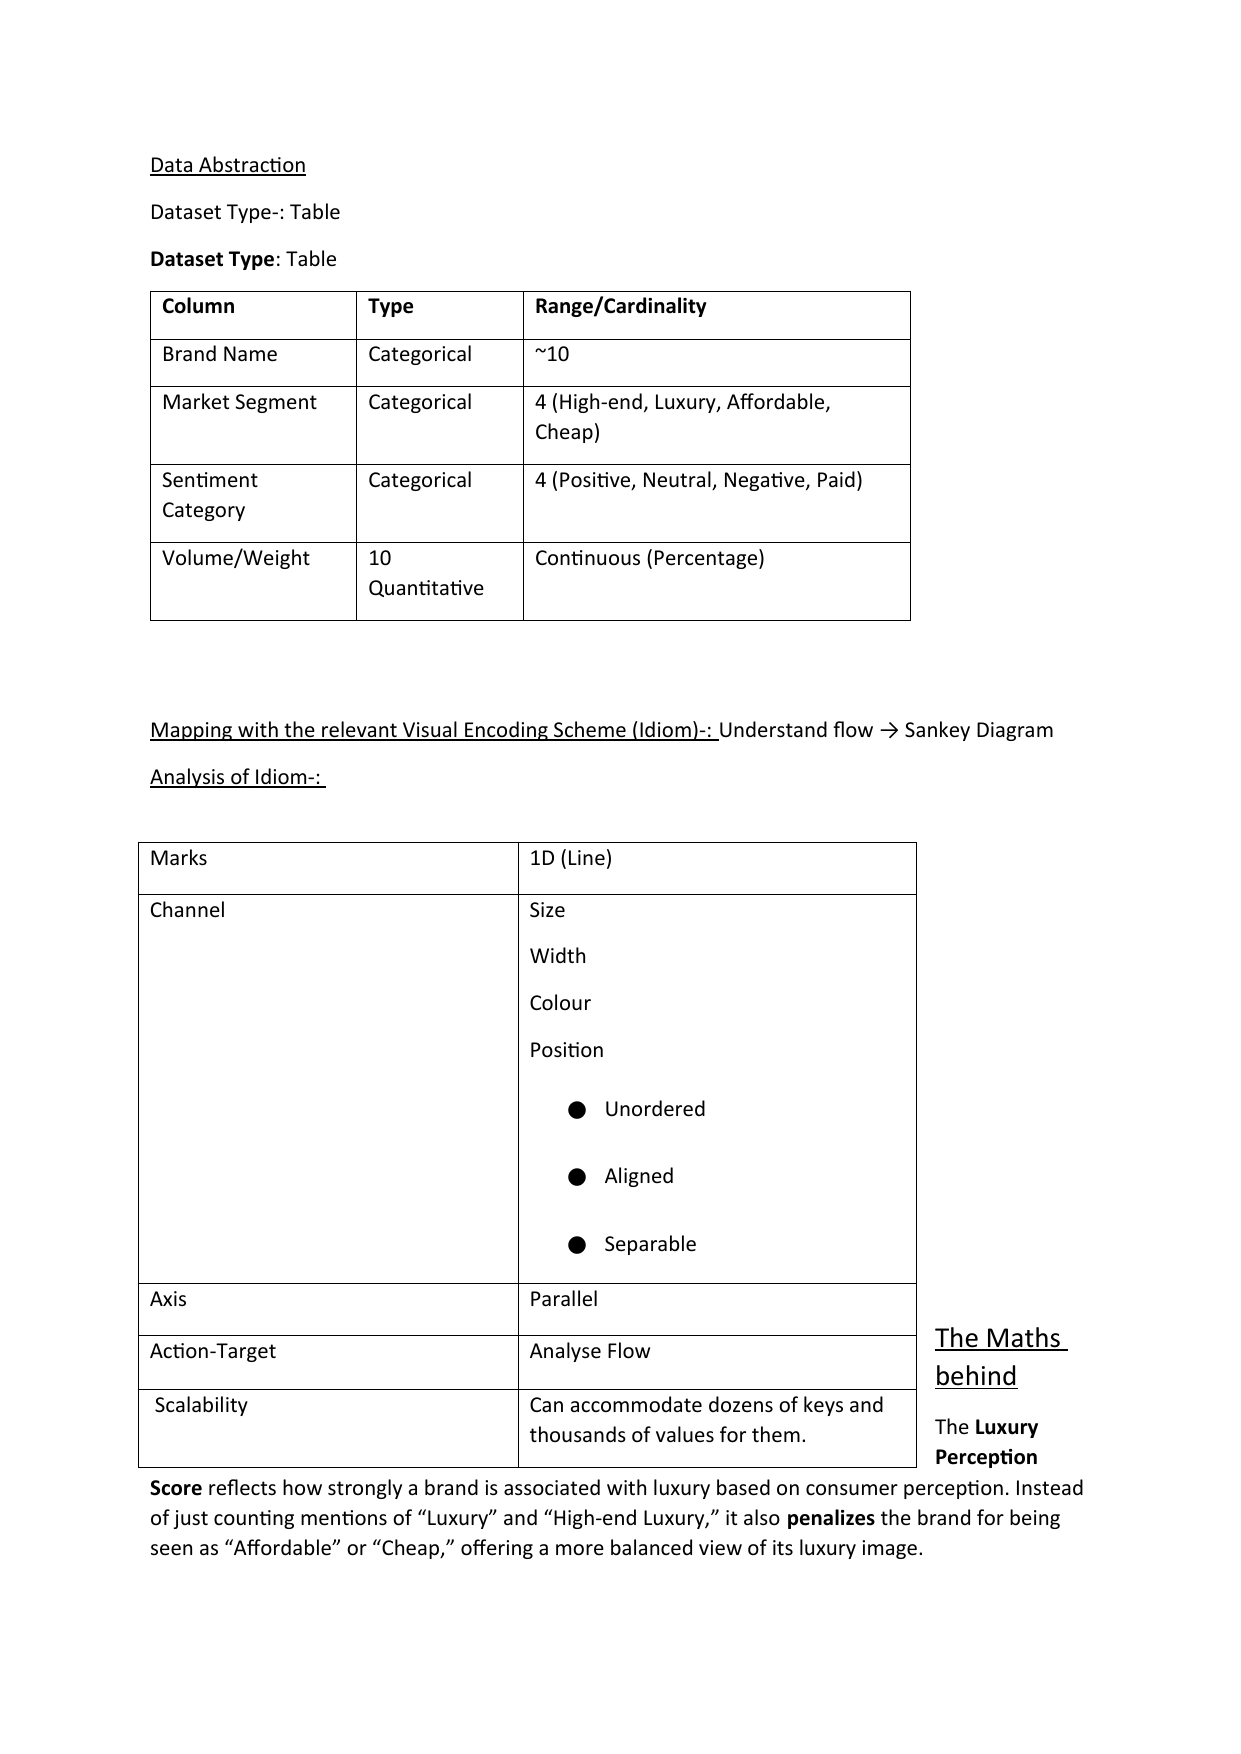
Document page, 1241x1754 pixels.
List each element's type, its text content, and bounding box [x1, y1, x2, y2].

table_header 1D (Line) [519, 843, 916, 894]
table_cell Scalability [139, 1390, 518, 1467]
text Dataset Type: Table [150, 244, 1090, 272]
table_header Column [151, 292, 356, 338]
table_cell Categorical [357, 465, 523, 542]
table_cell 4 (High-end, Luxury, Affordable, Cheap) [524, 387, 910, 464]
text Analysis of Idiom-: [150, 762, 1090, 790]
table_cell Action-Target [139, 1336, 518, 1389]
table_cell Market Segment [151, 387, 356, 464]
table_cell Channel [139, 895, 518, 1283]
table_cell Analyse Flow [519, 1336, 916, 1389]
table_cell Size Width Colour Position Unordered Aligned Separable [519, 895, 916, 1283]
table_cell Volume/Weight [151, 543, 356, 620]
table_cell Parallel [519, 1284, 916, 1335]
table_cell ~10 [524, 340, 910, 386]
table_header Marks [139, 843, 518, 894]
text The Maths behind [917, 1319, 1090, 1393]
table_cell 4 (Positive, Neutral, Negative, Paid) [524, 465, 910, 542]
table_cell Brand Name [151, 340, 356, 386]
table_header Range/Cardinality [524, 292, 910, 338]
text Dataset Type-: Table [150, 197, 1090, 225]
table_cell Can accommodate dozens of keys and thousands of values for them. [519, 1390, 916, 1467]
table_header Type [357, 292, 523, 338]
table_cell Axis [139, 1284, 518, 1335]
table_cell Sentiment Category [151, 465, 356, 542]
text Mapping with the relevant Visual Encoding Scheme (Idiom)-: Understand flow → Sankey Diagram [150, 715, 1090, 743]
table_cell Categorical [357, 387, 523, 464]
table_cell 10 Quantitative [357, 543, 523, 620]
text The Luxury Perception Score reflects how strongly a brand is associated with luxury based on consumer perception. Instead of just counting mentions of “Luxury” and “High-end Luxury,” it also penalizes the brand for being seen as “Affordable” or “Cheap,” offering a more balanced view of its luxury image. [150, 1412, 1090, 1561]
text Data Abstraction [150, 150, 1090, 178]
table_cell Continuous (Percentage) [524, 543, 910, 620]
table_cell Categorical [357, 340, 523, 386]
